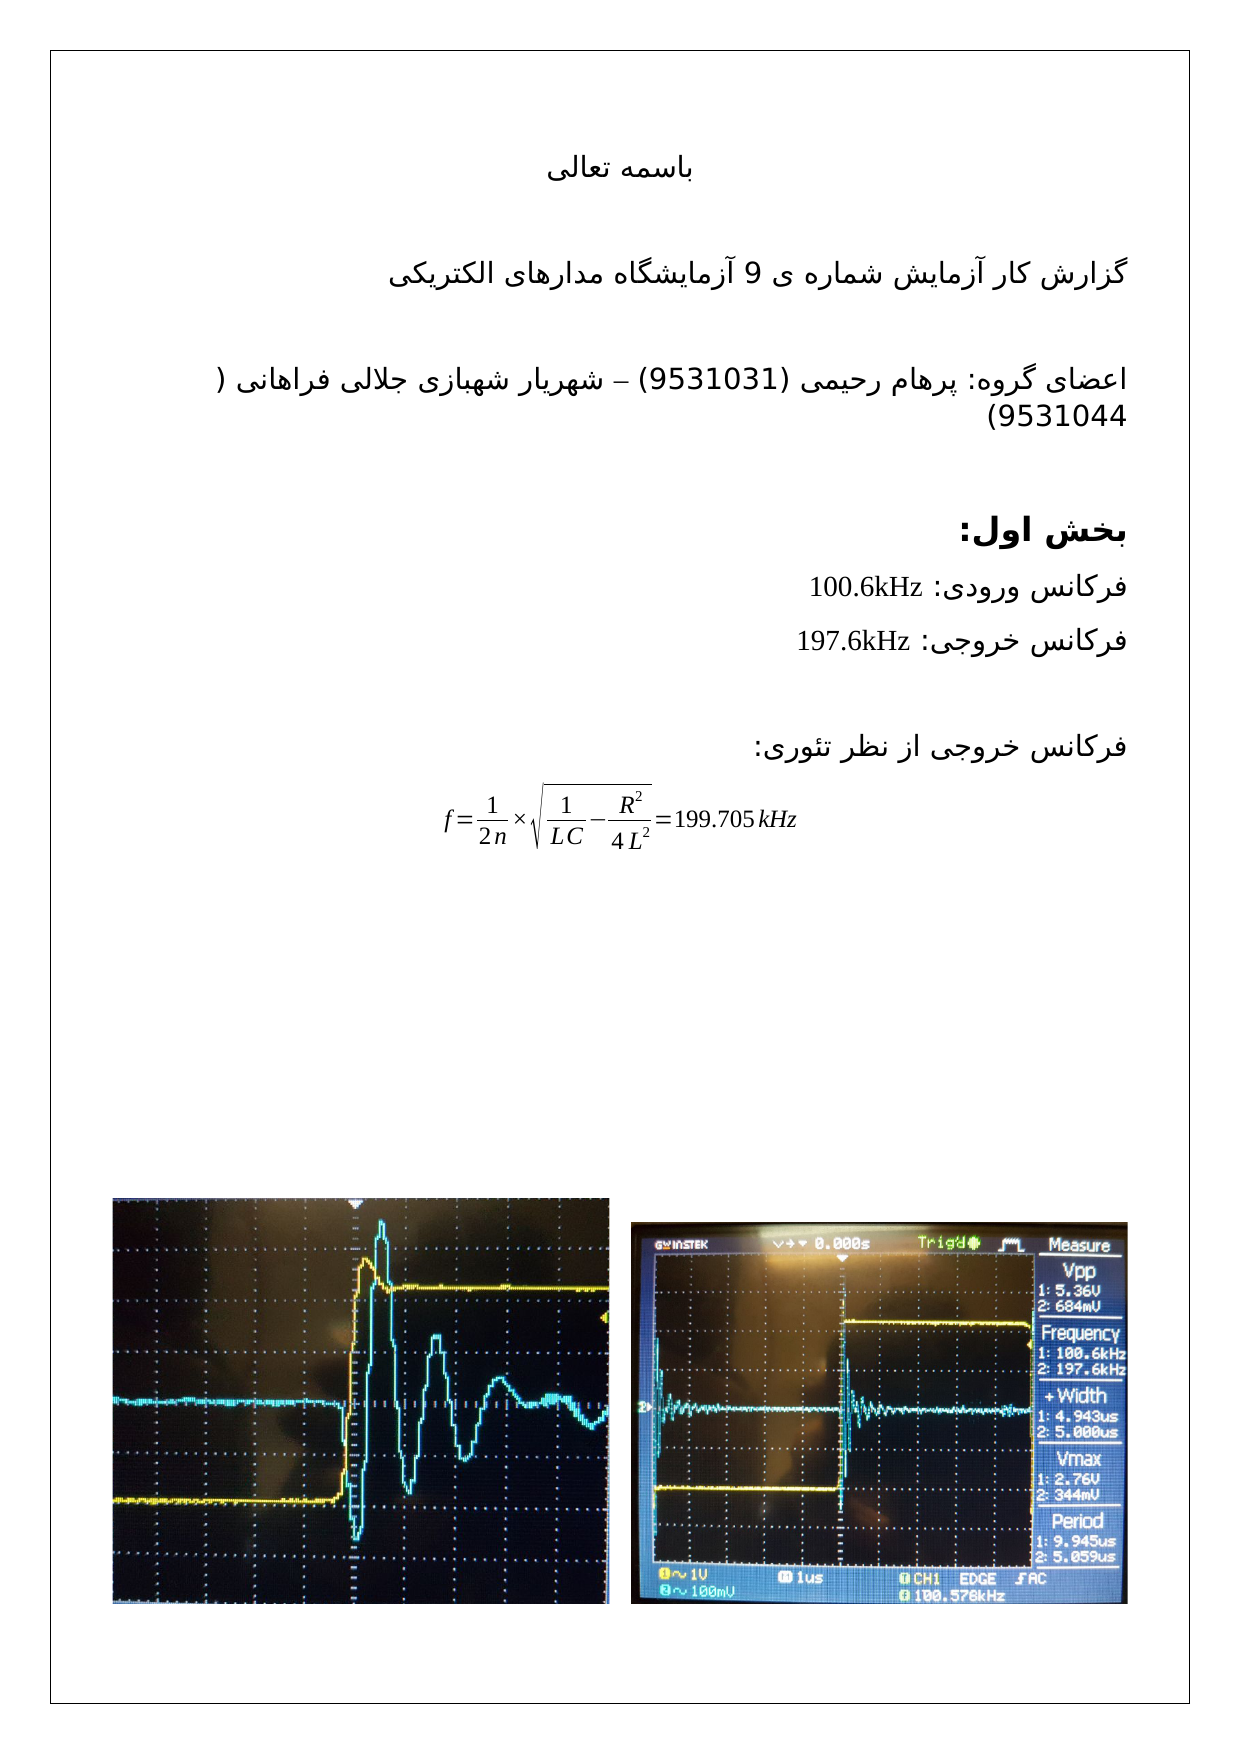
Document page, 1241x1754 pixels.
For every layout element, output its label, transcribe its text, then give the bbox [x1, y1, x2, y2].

text بخش اول: [112, 511, 1128, 549]
text گزارش کار آزمایش شماره ی 9 آزمایشگاه مدارهای الکتریکی [112, 256, 1128, 290]
picture [112, 1198, 610, 1604]
text فرکانس خروجی از نظر تئوری: [112, 729, 1128, 763]
text اعضای گروه: پرهام رحیمی (9531031) – شهریار شهبازی جلالی فراهانی (9531044) [112, 362, 1128, 433]
text فرکانس خروجی: 197.6kHz [112, 623, 1128, 657]
text باسمه تعالی [112, 150, 1128, 184]
text فرکانس ورودی: 100.6kHz [112, 569, 1128, 603]
picture [631, 1222, 1128, 1604]
